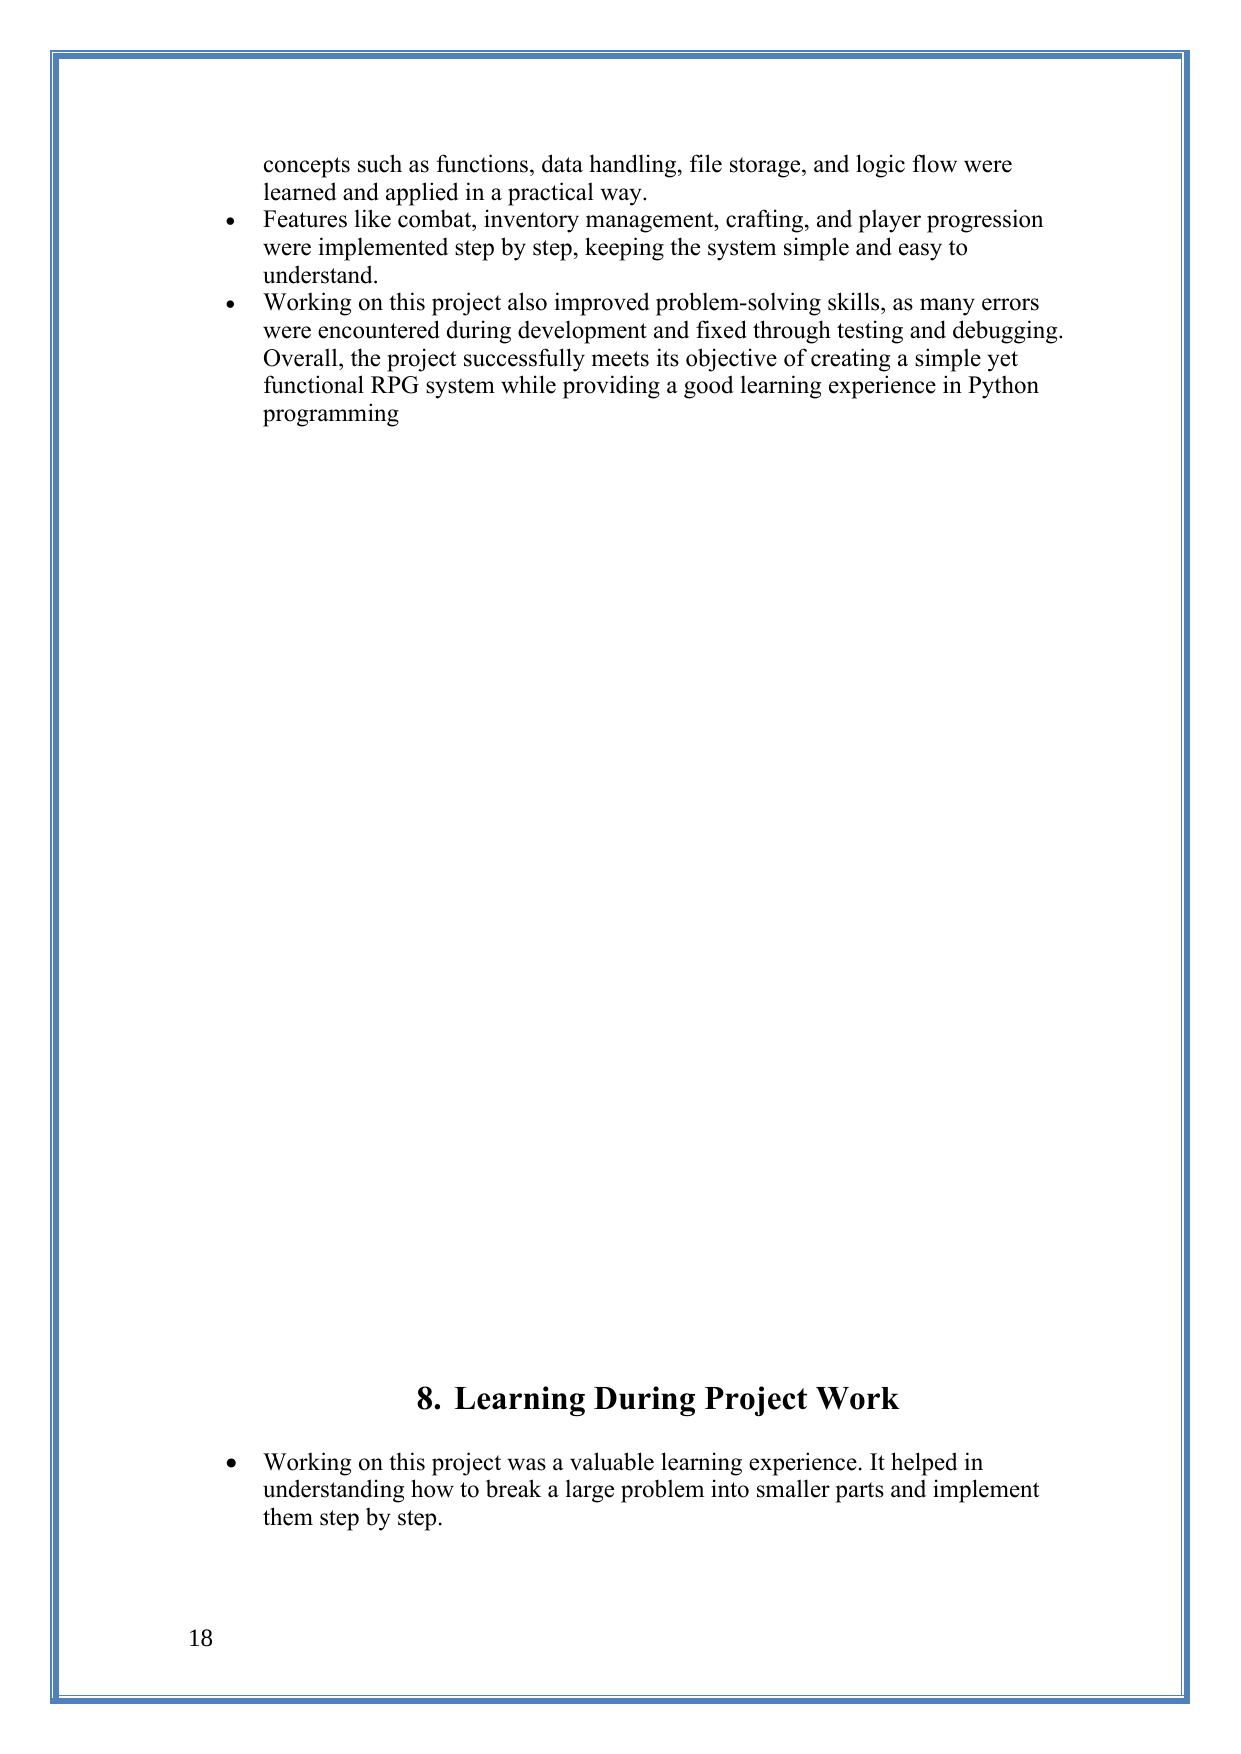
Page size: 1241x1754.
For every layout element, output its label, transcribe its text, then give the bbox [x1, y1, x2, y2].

list Features like combat, inventory management, crafting, and player progression were implemented step by step, keeping the system simple and easy to understand. [225, 205, 1090, 288]
subtitle Learning During Project Work [225, 1379, 1090, 1416]
list Working on this project was a valuable learning experience. It helped in understanding how to break a large problem into smaller parts and implement them step by step. [225, 1445, 1090, 1531]
list Working on this project also improved problem-solving skills, as many errors were encountered during development and fixed through testing and debugging. Overall, the project successfully meets its objective of creating a simple yet functional RPG system while providing a good learning experience in Python programming [225, 288, 1090, 427]
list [225, 150, 1090, 205]
